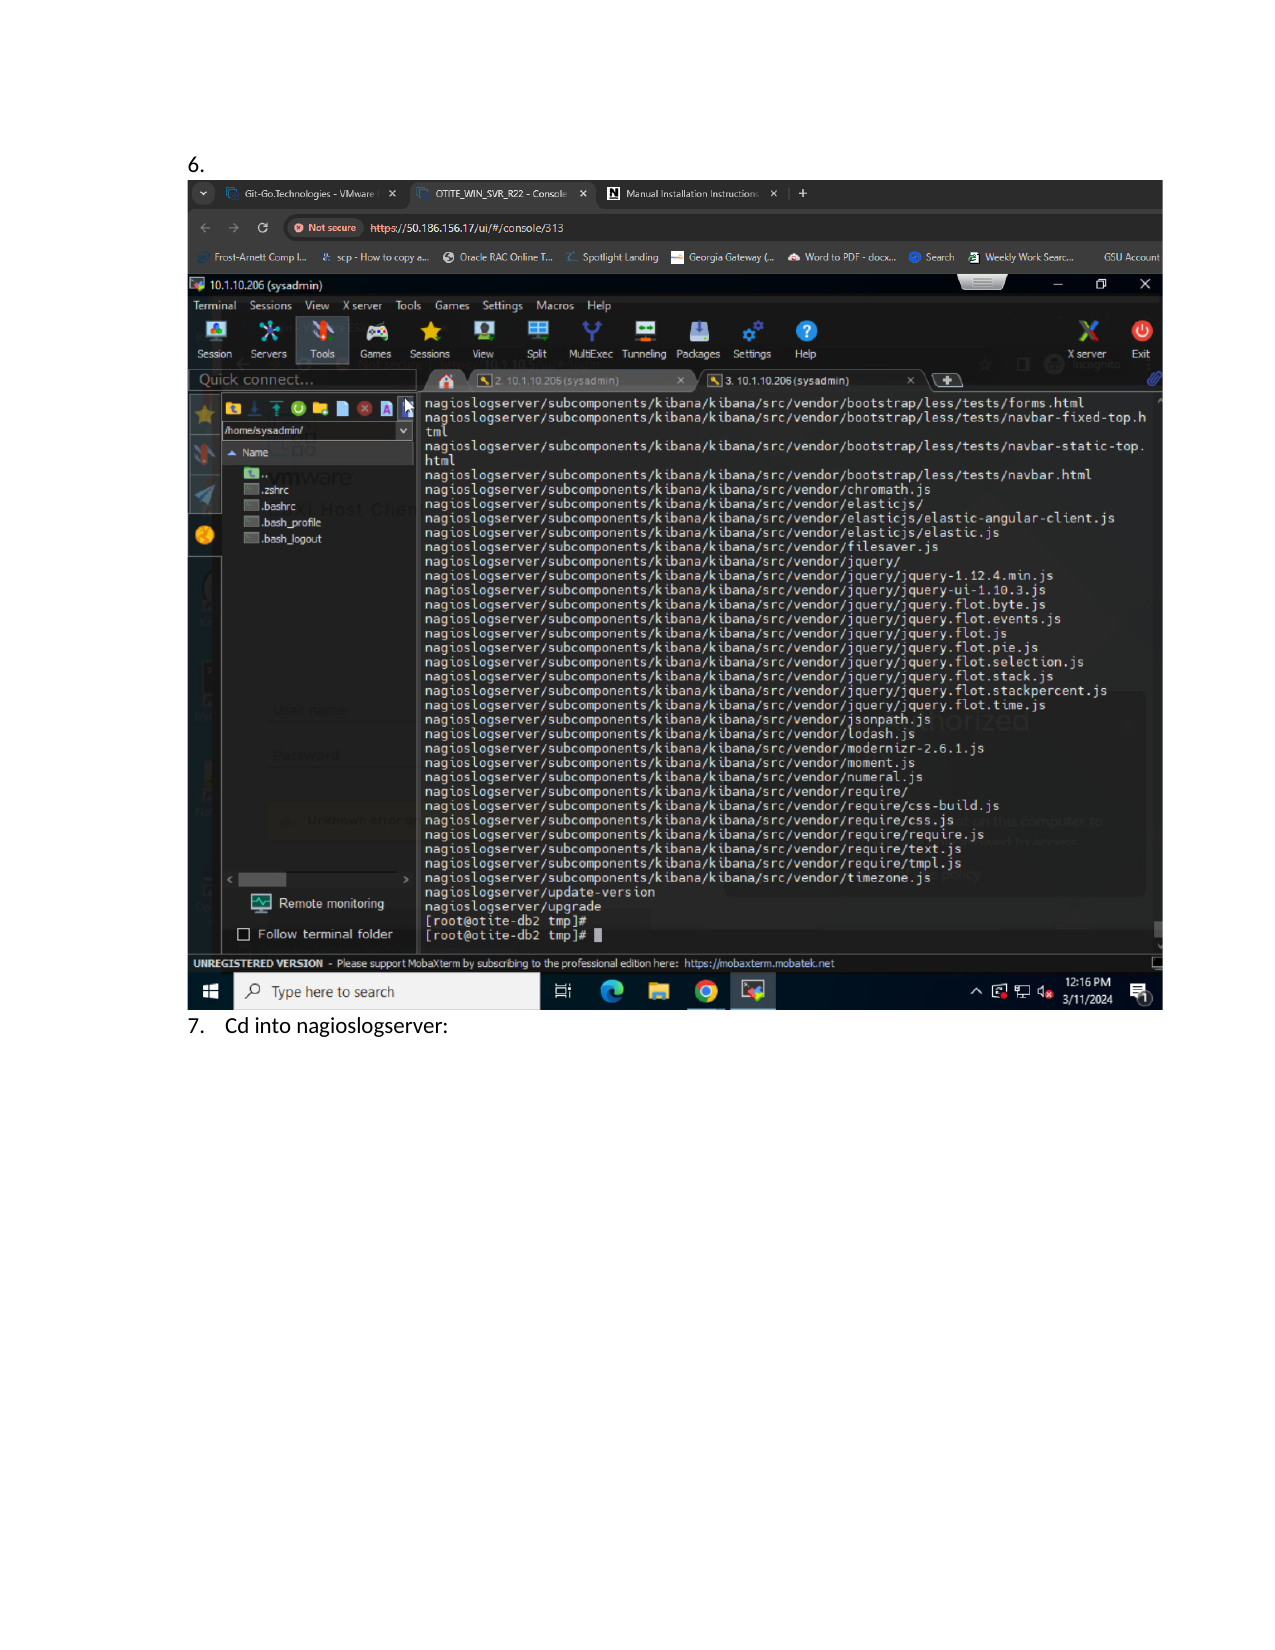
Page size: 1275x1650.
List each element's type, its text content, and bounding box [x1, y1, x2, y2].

list Cd into nagioslogserver: [187, 1012, 1125, 1040]
picture [187, 180, 1163, 1010]
